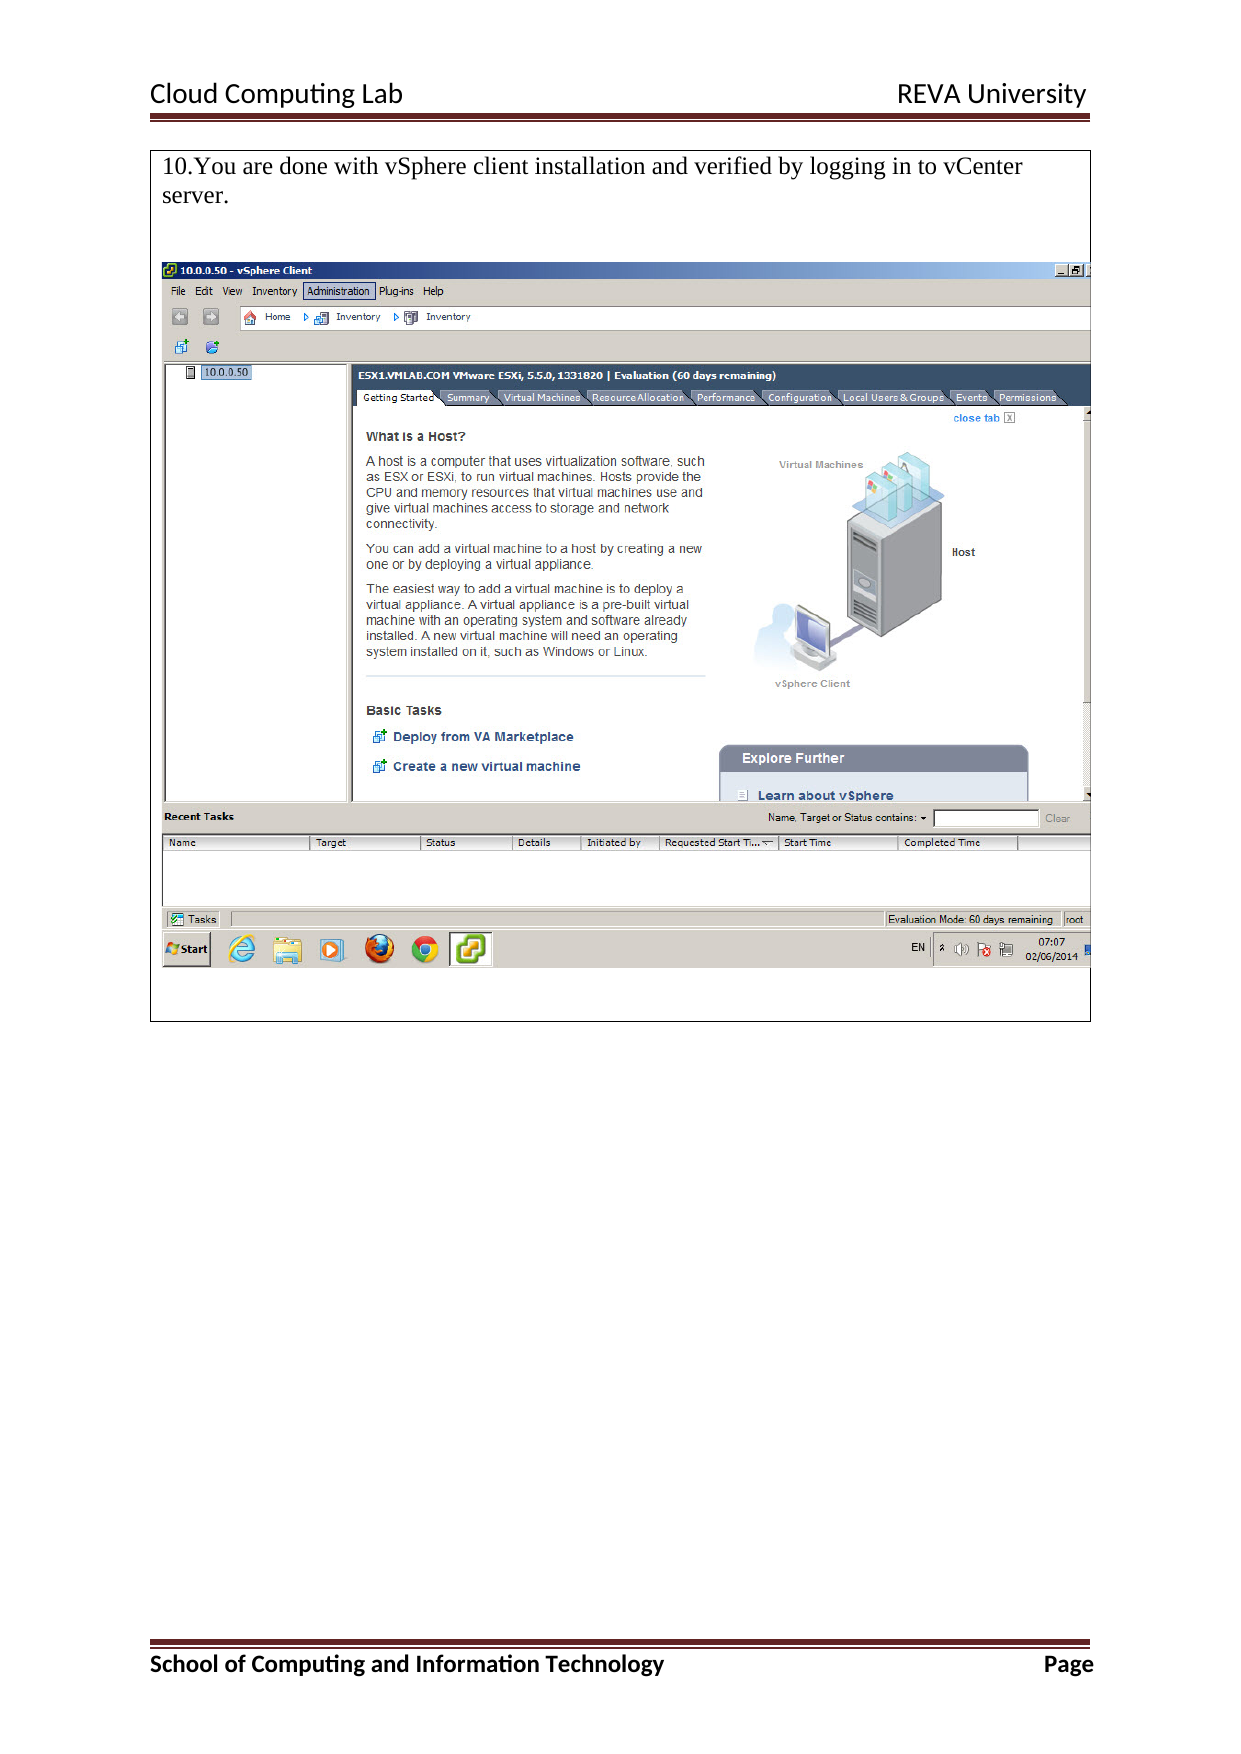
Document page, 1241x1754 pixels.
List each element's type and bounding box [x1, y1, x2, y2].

table_cell [151, 151, 1090, 1021]
picture [161, 262, 1091, 968]
